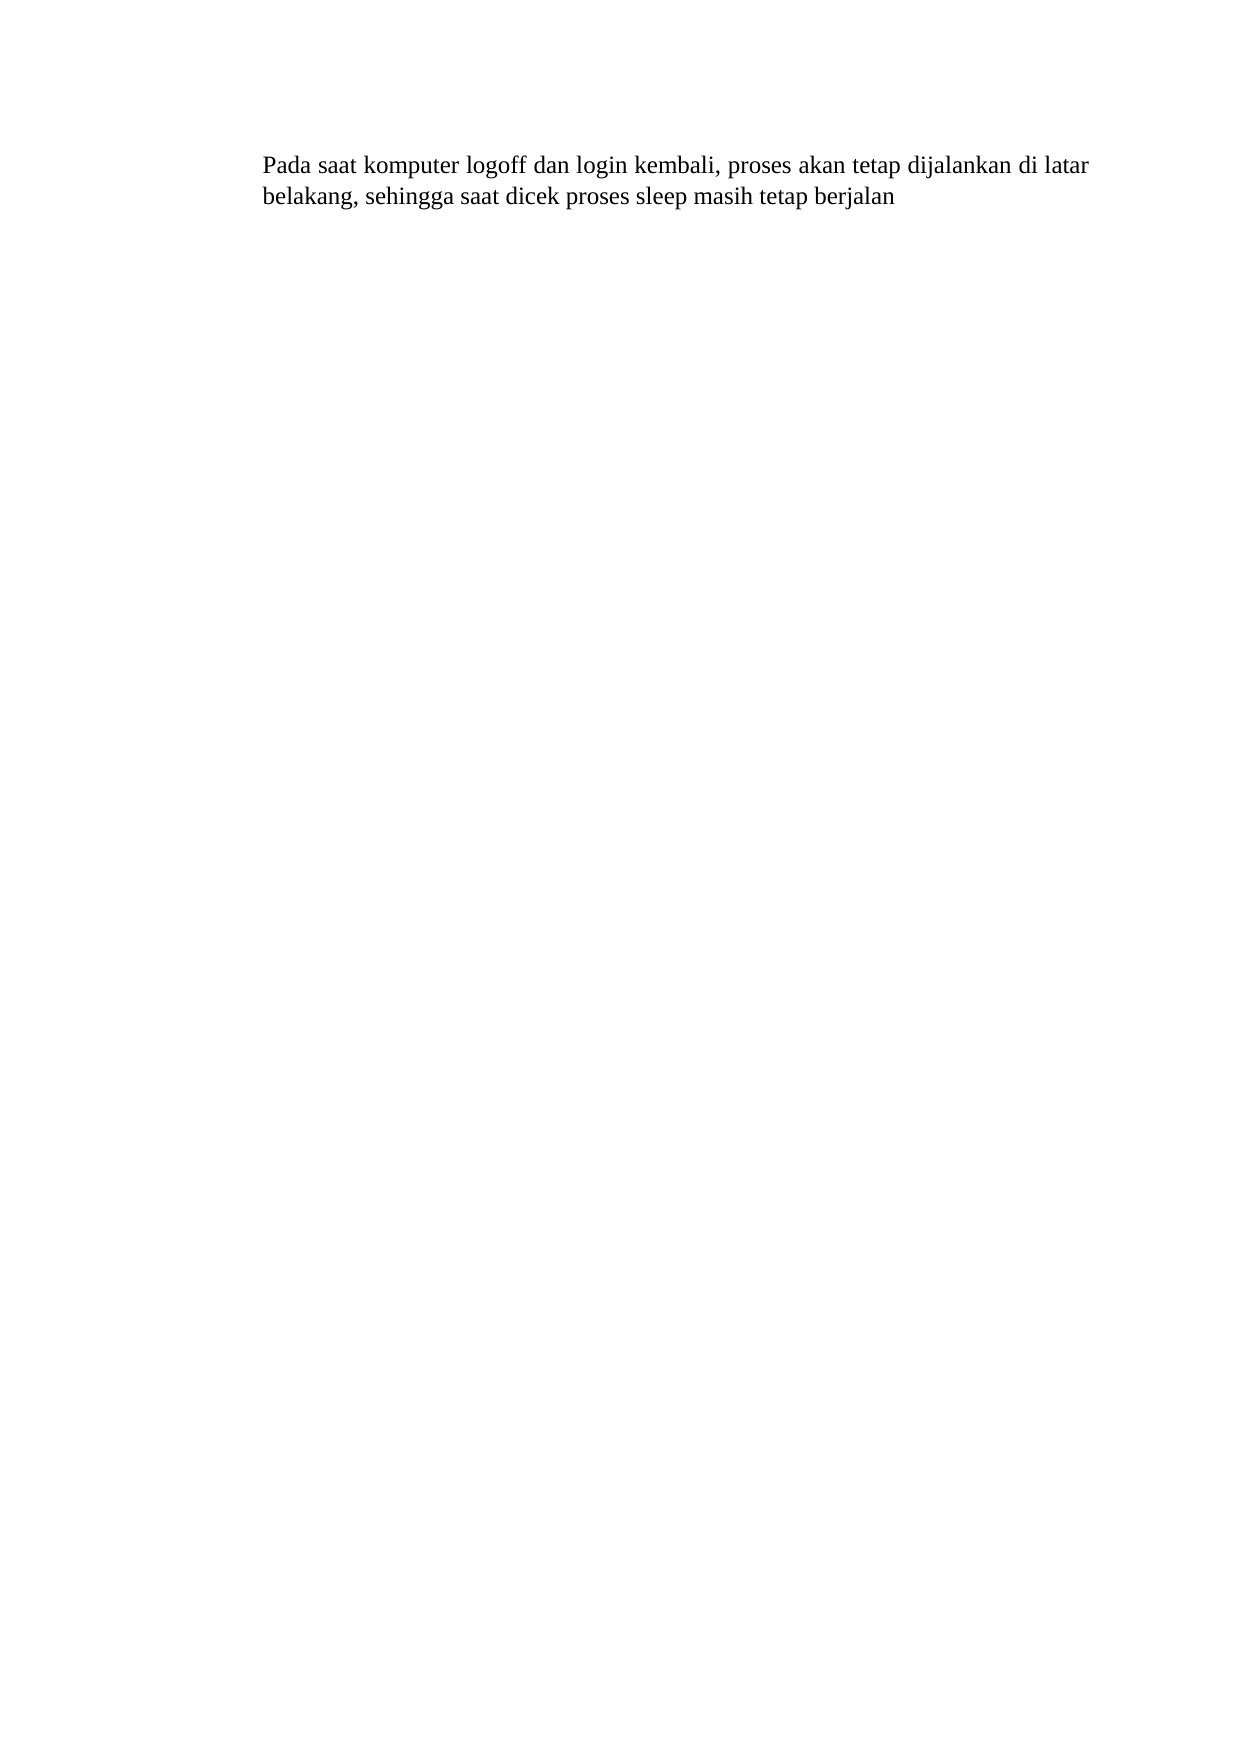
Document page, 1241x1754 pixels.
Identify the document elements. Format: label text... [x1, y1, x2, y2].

list Pada saat komputer logoff dan login kembali, proses akan tetap dijalankan di latar belakang, sehingga saat dicek proses sleep masih tetap berjalan [262, 150, 1090, 210]
